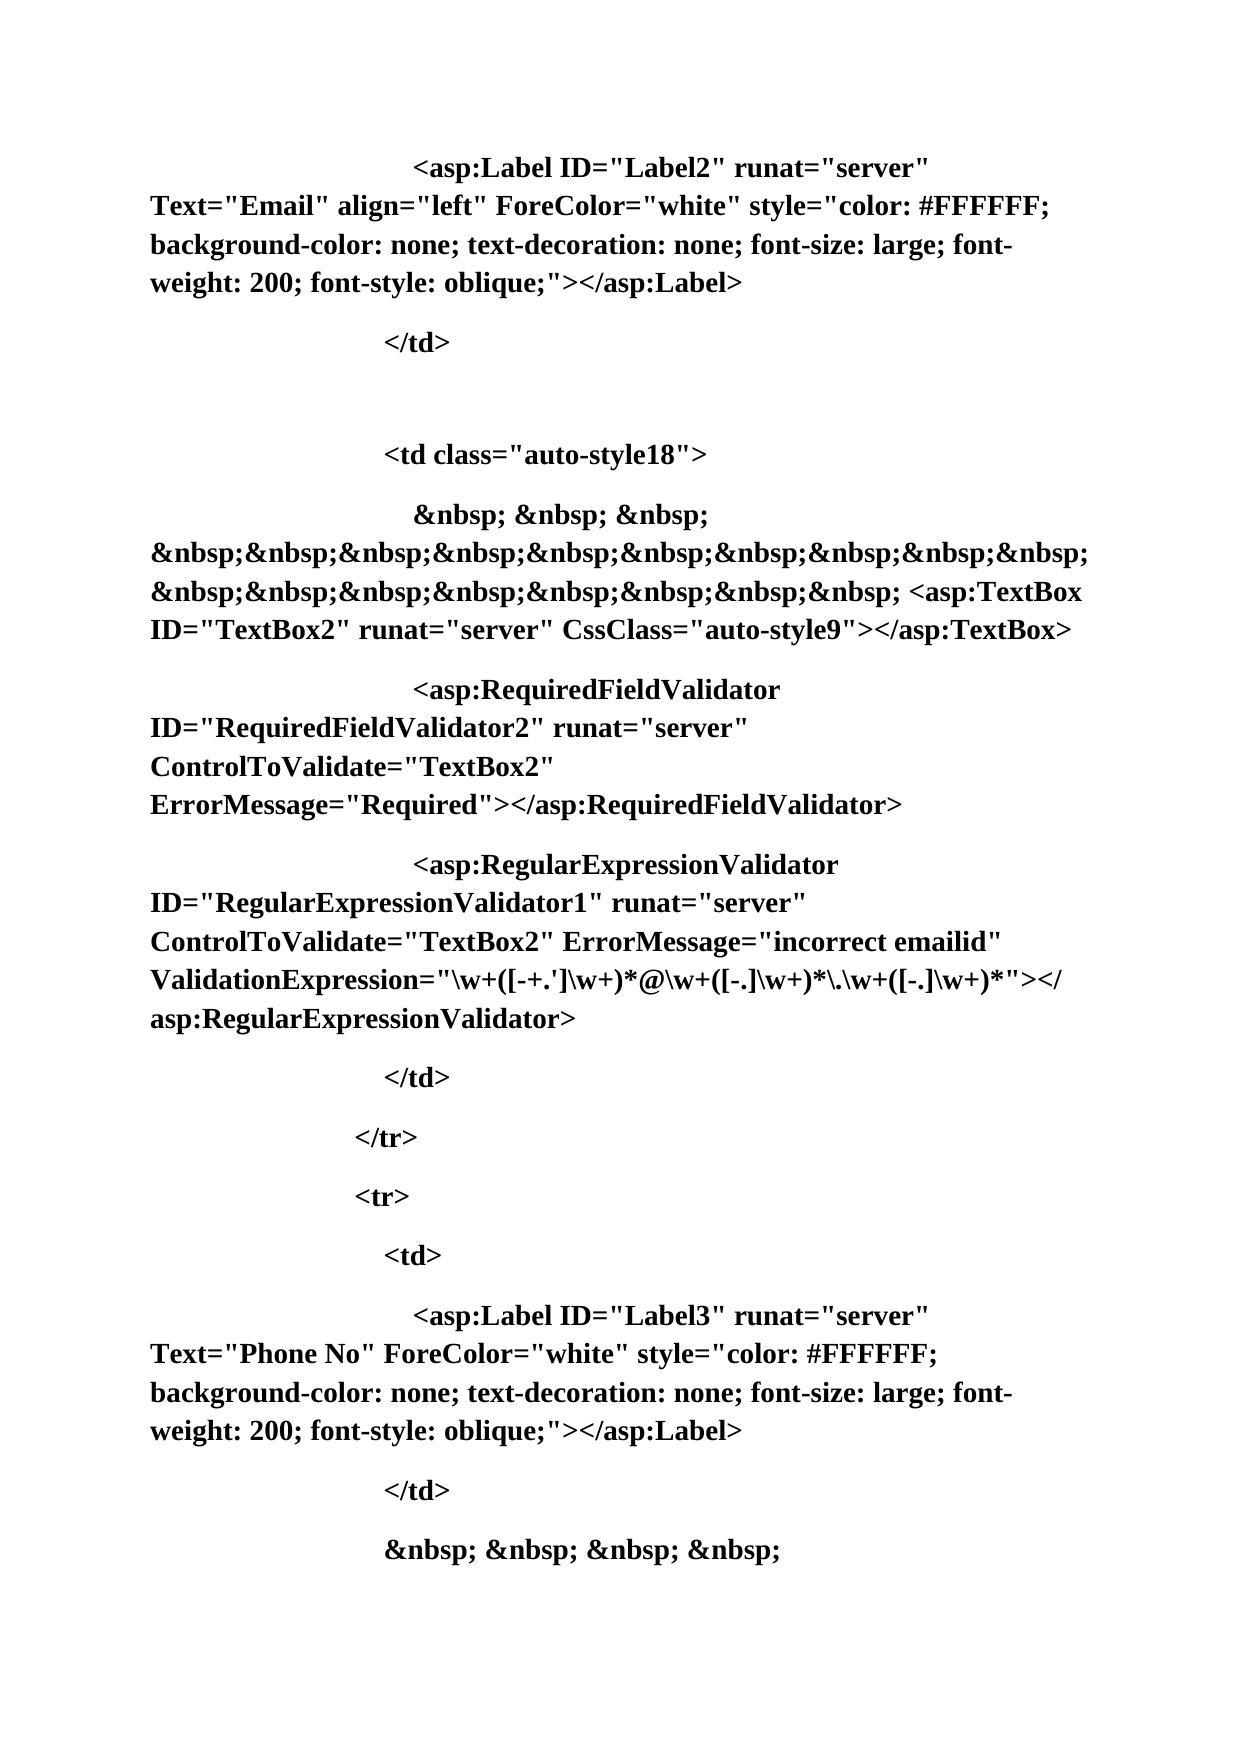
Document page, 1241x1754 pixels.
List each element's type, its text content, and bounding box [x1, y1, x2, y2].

text <asp:Label ID="Label2" runat="server" Text="Email" align="left" ForeColor="white" style="color: #FFFFFF; background-color: none; text-decoration: none; font-size: large; font-weight: 200; font-style: oblique;"></asp:Label> [150, 150, 1090, 299]
text </td> [150, 1473, 1090, 1506]
text &nbsp; &nbsp; &nbsp; &nbsp; [150, 1532, 1090, 1566]
text <asp:Label ID="Label3" runat="server" Text="Phone No" ForeColor="white" style="color: #FFFFFF; background-color: none; text-decoration: none; font-size: large; font-weight: 200; font-style: oblique;"></asp:Label> [150, 1298, 1090, 1447]
text <tr> [150, 1179, 1090, 1213]
text <asp:RegularExpressionValidator ID="RegularExpressionValidator1" runat="server" ControlToValidate="TextBox2" ErrorMessage="incorrect emailid" ValidationExpression="\w+([-+.']\w+)*@\w+([-.]\w+)*\.\w+([-.]\w+)*"></asp:RegularExpressionValidator> [150, 847, 1090, 1034]
text </td> [150, 325, 1090, 358]
text </td> [150, 1060, 1090, 1094]
text <td class="auto-style18"> [150, 437, 1090, 471]
text <asp:RequiredFieldValidator ID="RequiredFieldValidator2" runat="server" ControlToValidate="TextBox2" ErrorMessage="Required"></asp:RequiredFieldValidator> [150, 672, 1090, 821]
text <td> [150, 1238, 1090, 1272]
text &nbsp; &nbsp; &nbsp; &nbsp;&nbsp;&nbsp;&nbsp;&nbsp;&nbsp;&nbsp;&nbsp;&nbsp;&nbsp;&nbsp;&nbsp;&nbsp;&nbsp;&nbsp;&nbsp;&nbsp;&nbsp; <asp:TextBox ID="TextBox2" runat="server" CssClass="auto-style9"></asp:TextBox> [150, 497, 1090, 646]
text </tr> [150, 1120, 1090, 1153]
